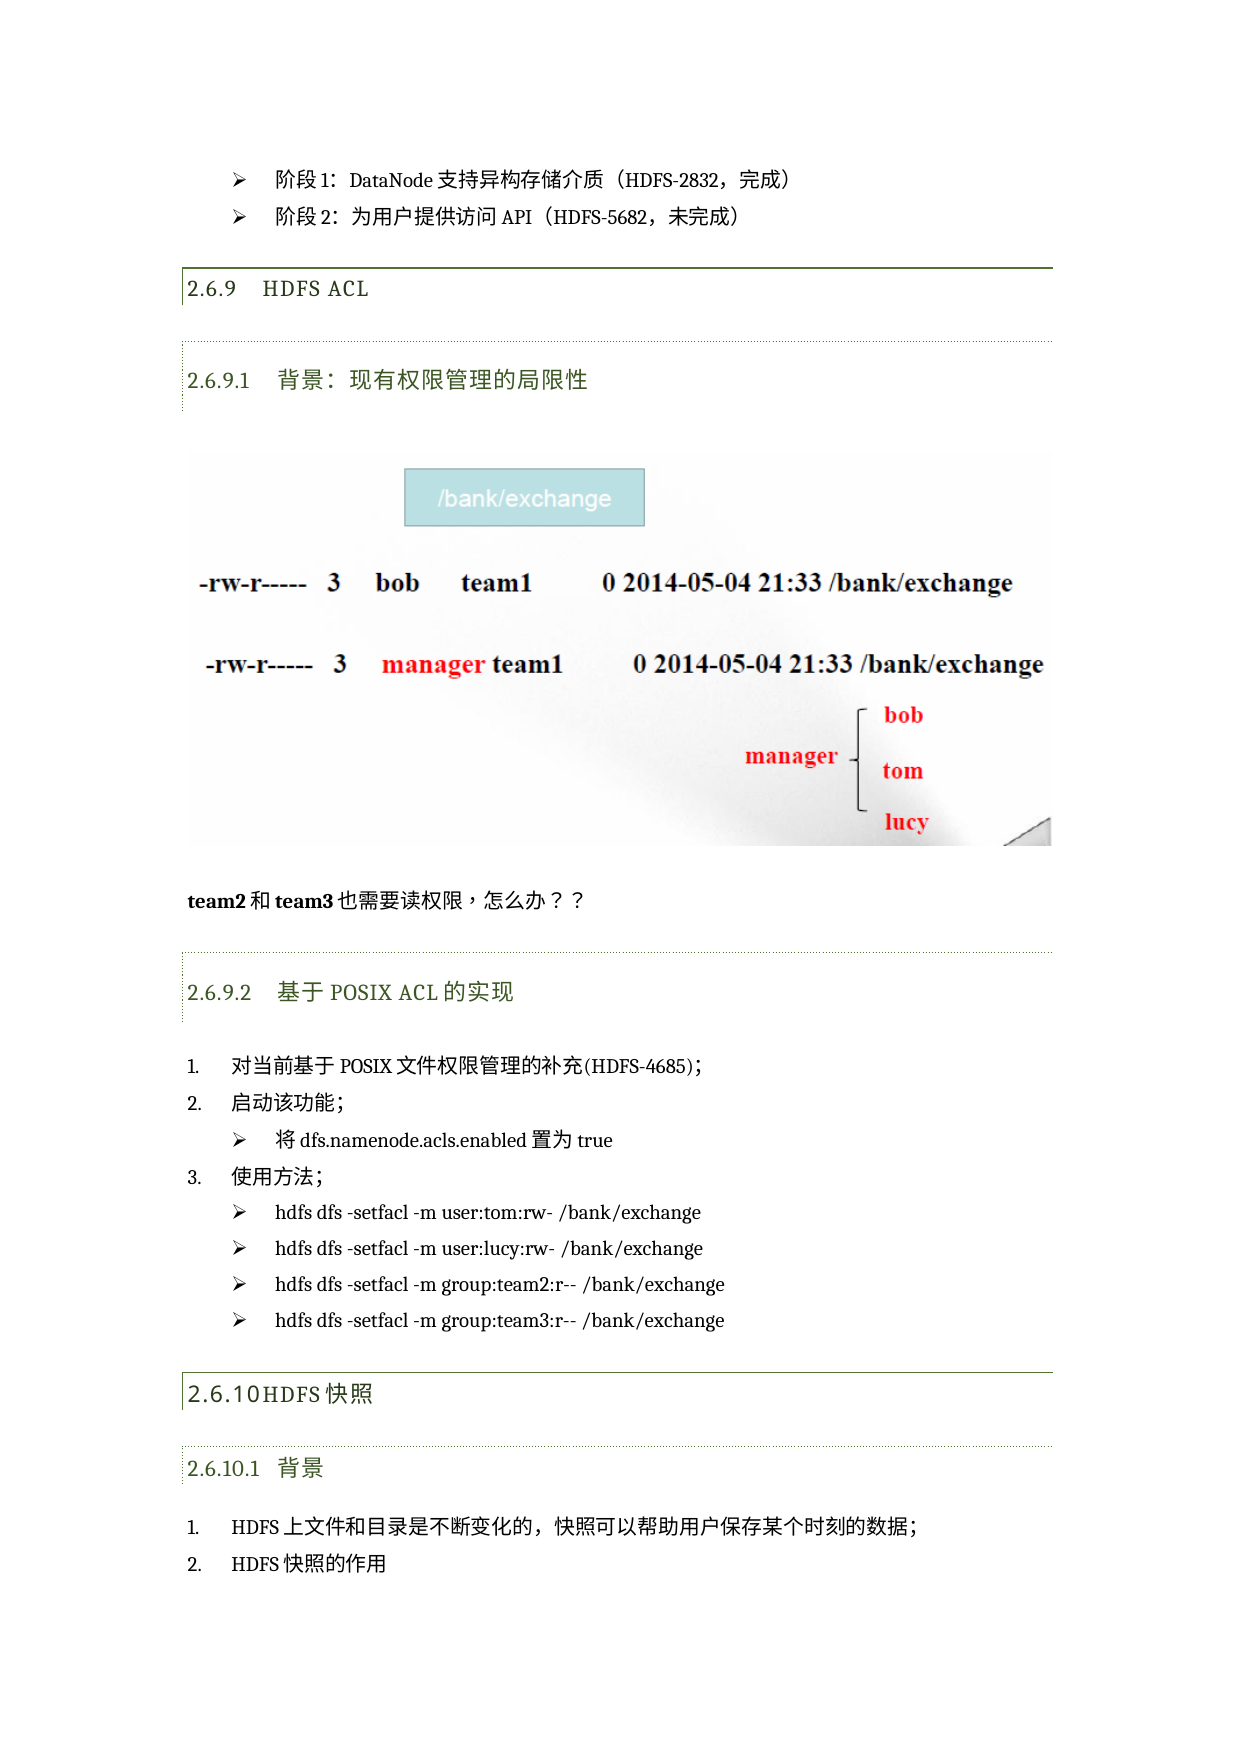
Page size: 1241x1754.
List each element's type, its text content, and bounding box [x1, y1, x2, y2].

list 启动该功能； [187, 1085, 1053, 1118]
subtitle 背景：现有权限管理的局限性 [182, 341, 1053, 411]
subtitle HDFS快照 [183, 1373, 1053, 1410]
list 将dfs.namenode.acls.enabled置为true [231, 1122, 1053, 1155]
picture [187, 451, 1053, 846]
list HDFS上文件和目录是不断变化的，快照可以帮助用户保存某个时刻的数据； [187, 1509, 1053, 1542]
list hdfs dfs -setfacl -m group:team2:r-- /bank/exchange [231, 1268, 1053, 1301]
list 对当前基于POSIX文件权限管理的补充(HDFS-4685)； [187, 1048, 1053, 1081]
list HDFS快照的作用 [187, 1546, 1053, 1579]
subtitle HDFS ACL [183, 269, 1053, 305]
list hdfs dfs -setfacl -m group:team3:r-- /bank/exchange [231, 1304, 1053, 1337]
list 阶段2：为用户提供访问API（HDFS-5682，未完成） [231, 199, 1053, 231]
list hdfs dfs -setfacl -m user:lucy:rw- /bank/exchange [231, 1232, 1053, 1265]
text team2和team3也需要读权限，怎么办？？ [187, 884, 1053, 916]
list 阶段1：DataNode支持异构存储介质（HDFS-2832，完成） [231, 162, 1053, 194]
list 使用方法； [187, 1159, 1053, 1192]
subtitle 背景 [182, 1446, 1053, 1484]
subtitle 基于POSIX ACL的实现 [182, 952, 1053, 1022]
list hdfs dfs -setfacl -m user:tom:rw- /bank/exchange [231, 1196, 1053, 1229]
